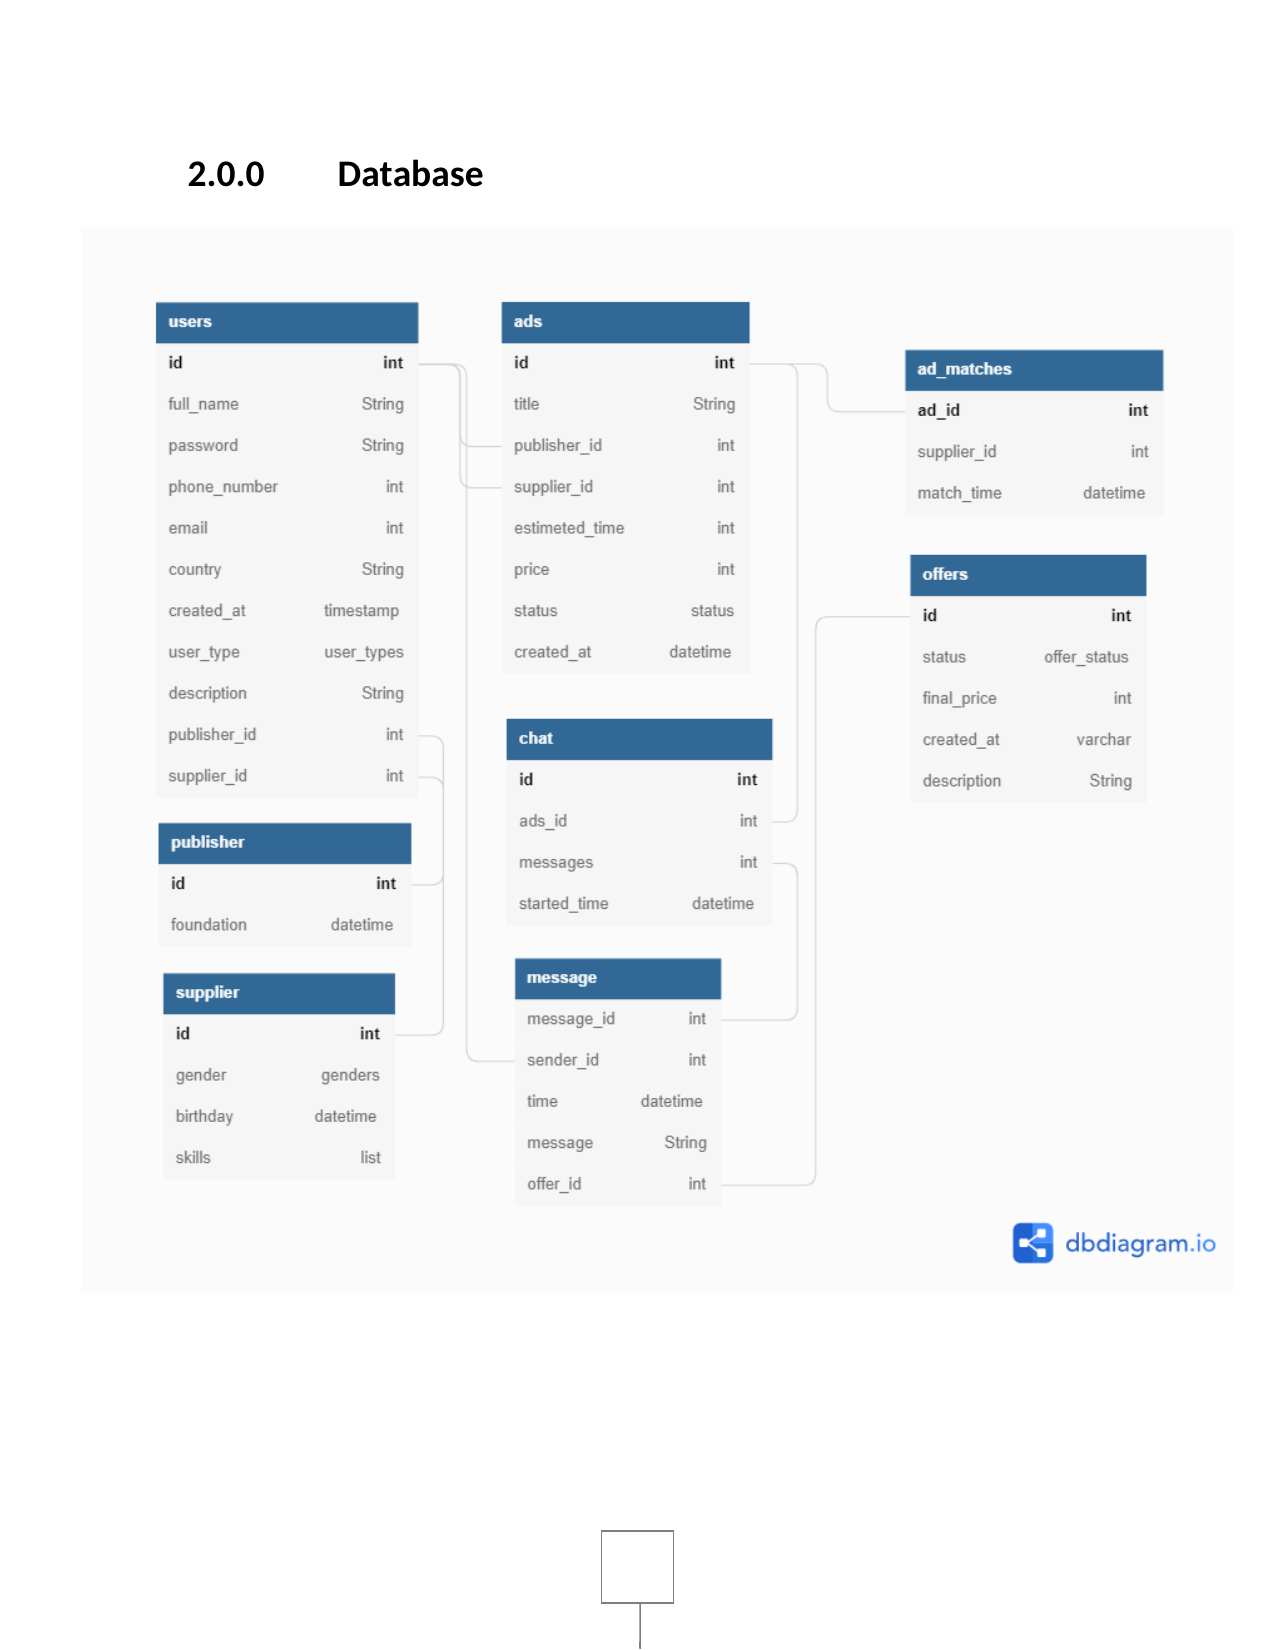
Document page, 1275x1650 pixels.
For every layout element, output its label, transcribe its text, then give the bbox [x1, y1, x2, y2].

picture [81, 227, 1233, 1292]
list Database [187, 150, 1087, 196]
